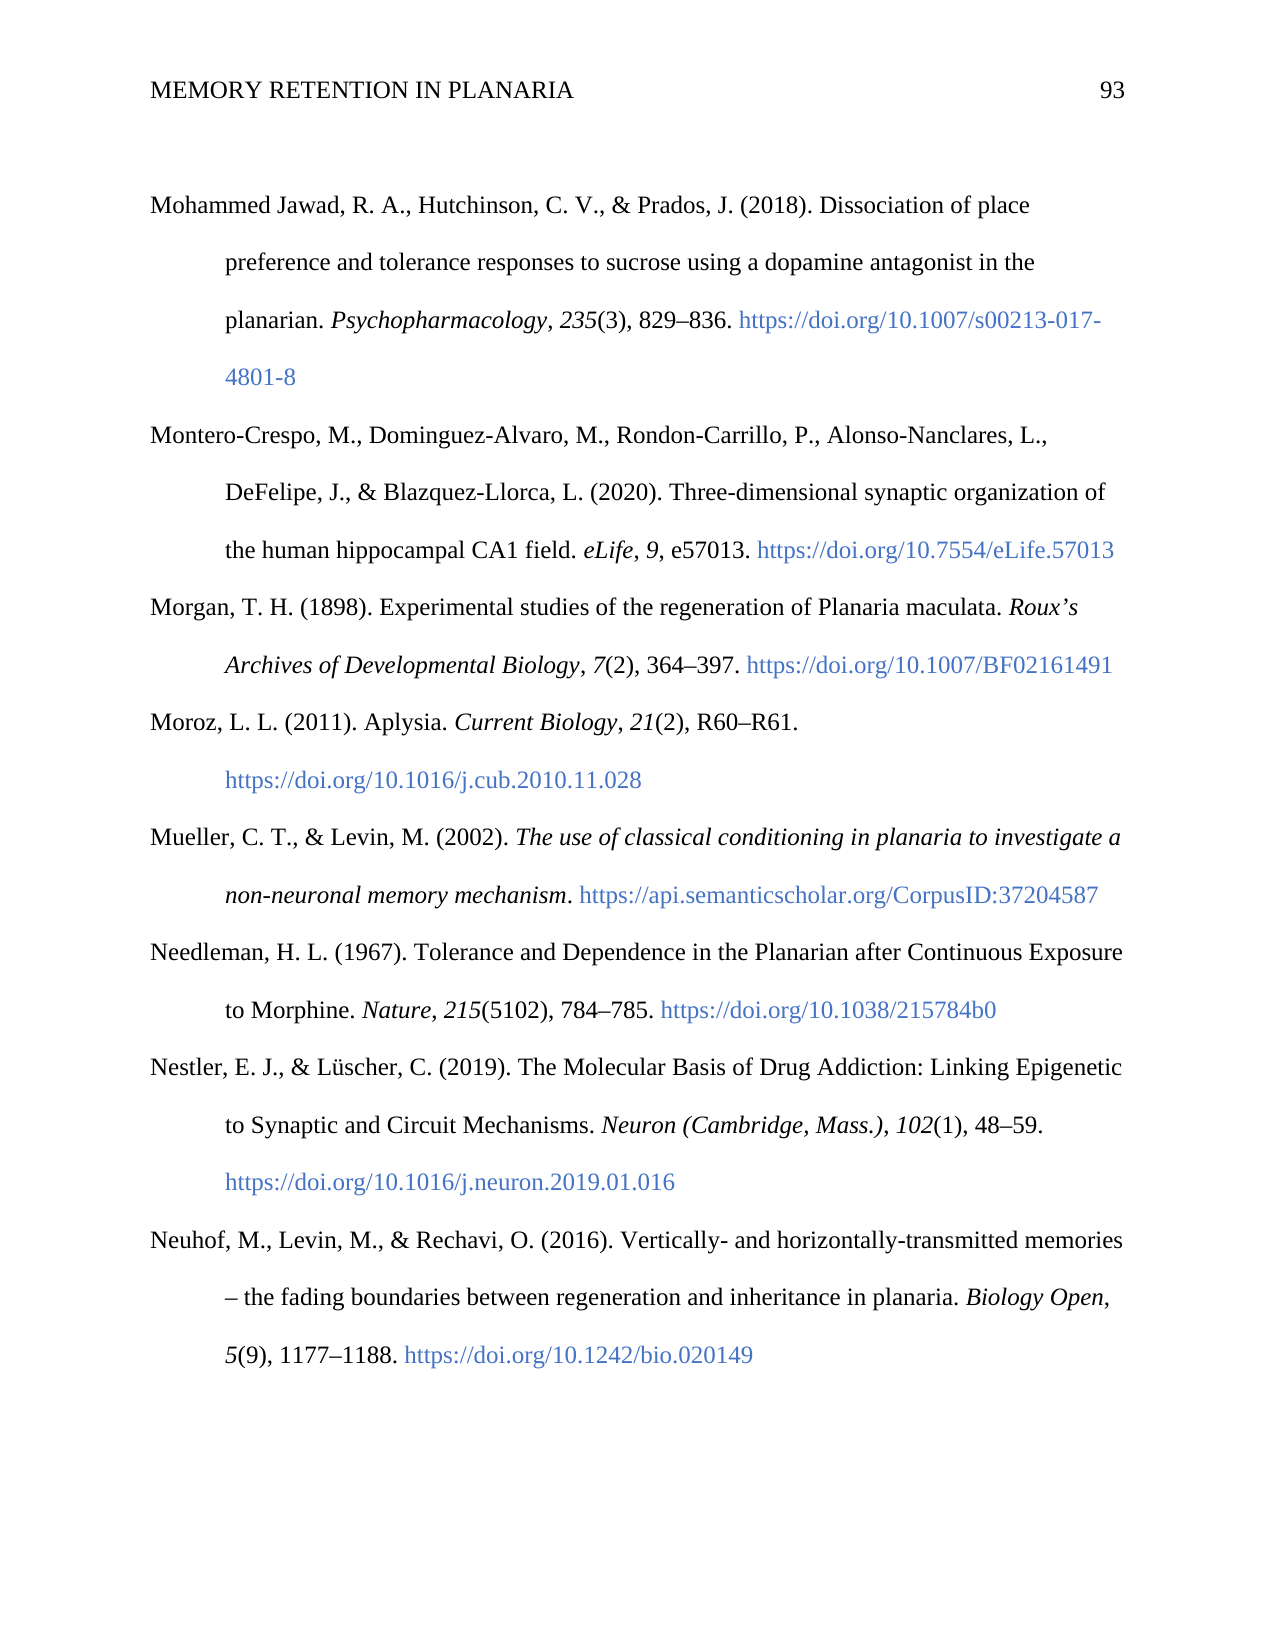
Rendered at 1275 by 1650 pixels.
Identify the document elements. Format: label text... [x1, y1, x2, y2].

text Montero-Crespo, M., Dominguez-Alvaro, M., Rondon-Carrillo, P., Alonso-Nanclares, L., DeFelipe, J., & Blazquez-Llorca, L. (2020). Three-dimensional synaptic organization of the human hippocampal CA1 field. eLife, 9, e57013. https://doi.org/10.7554/eLife.57013 [150, 420, 1125, 564]
text Morgan, T. H. (1898). Experimental studies of the regeneration of Planaria maculata. Roux’s Archives of Developmental Biology, 7(2), 364–397. https://doi.org/10.1007/BF02161491 [150, 592, 1125, 679]
text Needleman, H. L. (1967). Tolerance and Dependence in the Planarian after Continuous Exposure to Morphine. Nature, 215(5102), 784–785. https://doi.org/10.1038/215784b0 [150, 937, 1125, 1024]
text Mueller, C. T., & Levin, M. (2002). The use of classical conditioning in planaria to investigate a non-neuronal memory mechanism. https://api.semanticscholar.org/CorpusID:37204587 [150, 822, 1125, 909]
text Mohammed Jawad, R. A., Hutchinson, C. V., & Prados, J. (2018). Dissociation of place preference and tolerance responses to sucrose using a dopamine antagonist in the planarian. Psychopharmacology, 235(3), 829–836. https://doi.org/10.1007/s00213-017-4801-8 [150, 190, 1125, 391]
text Moroz, L. L. (2011). Aplysia. Current Biology, 21(2), R60–R61. https://doi.org/10.1016/j.cub.2010.11.028 [150, 707, 1125, 794]
text Nestler, E. J., & Lüscher, C. (2019). The Molecular Basis of Drug Addiction: Linking Epigenetic to Synaptic and Circuit Mechanisms. Neuron (Cambridge, Mass.), 102(1), 48–59. https://doi.org/10.1016/j.neuron.2019.01.016 [150, 1052, 1125, 1196]
text Neuhof, M., Levin, M., & Rechavi, O. (2016). Vertically- and horizontally-transmitted memories – the fading boundaries between regeneration and inheritance in planaria. Biology Open, 5(9), 1177–1188. https://doi.org/10.1242/bio.020149 [150, 1225, 1125, 1369]
